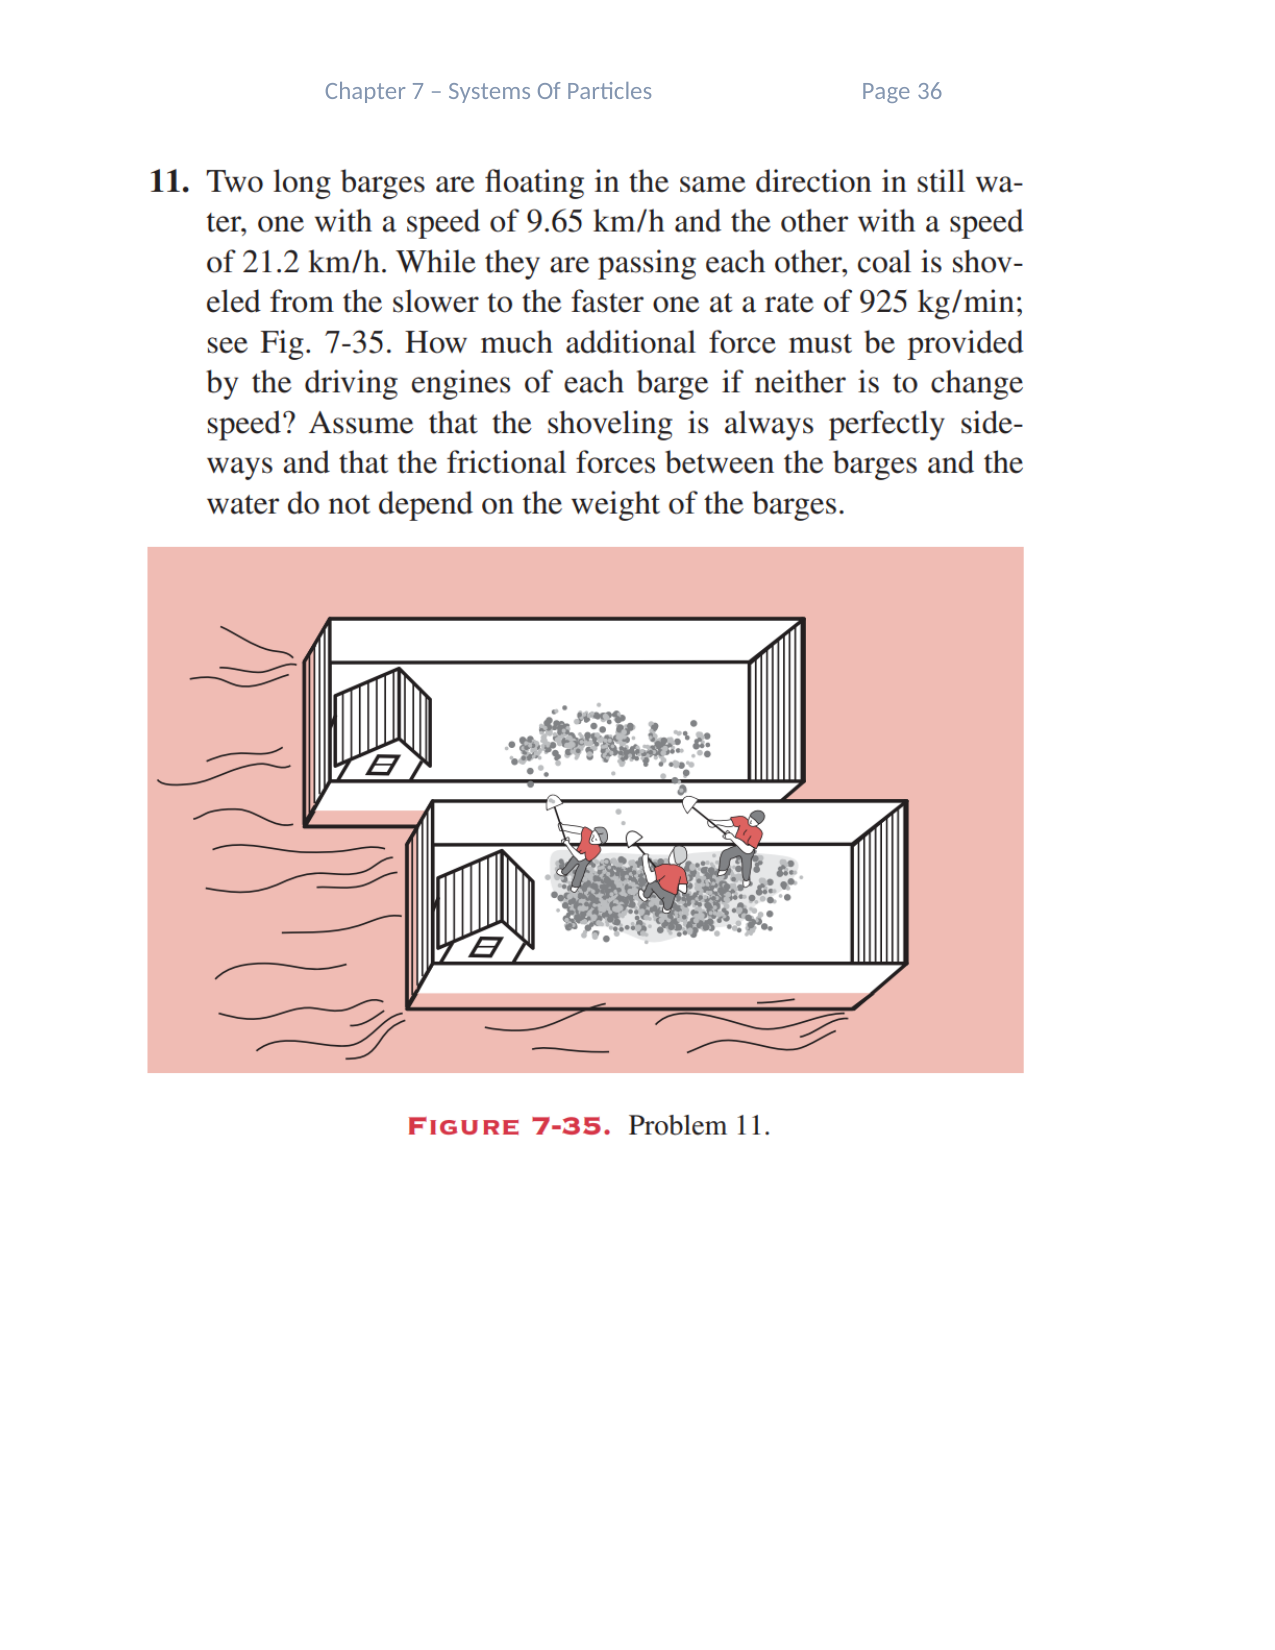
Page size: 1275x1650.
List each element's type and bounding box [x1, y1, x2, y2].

picture [135, 150, 1049, 523]
picture [135, 525, 1055, 1145]
